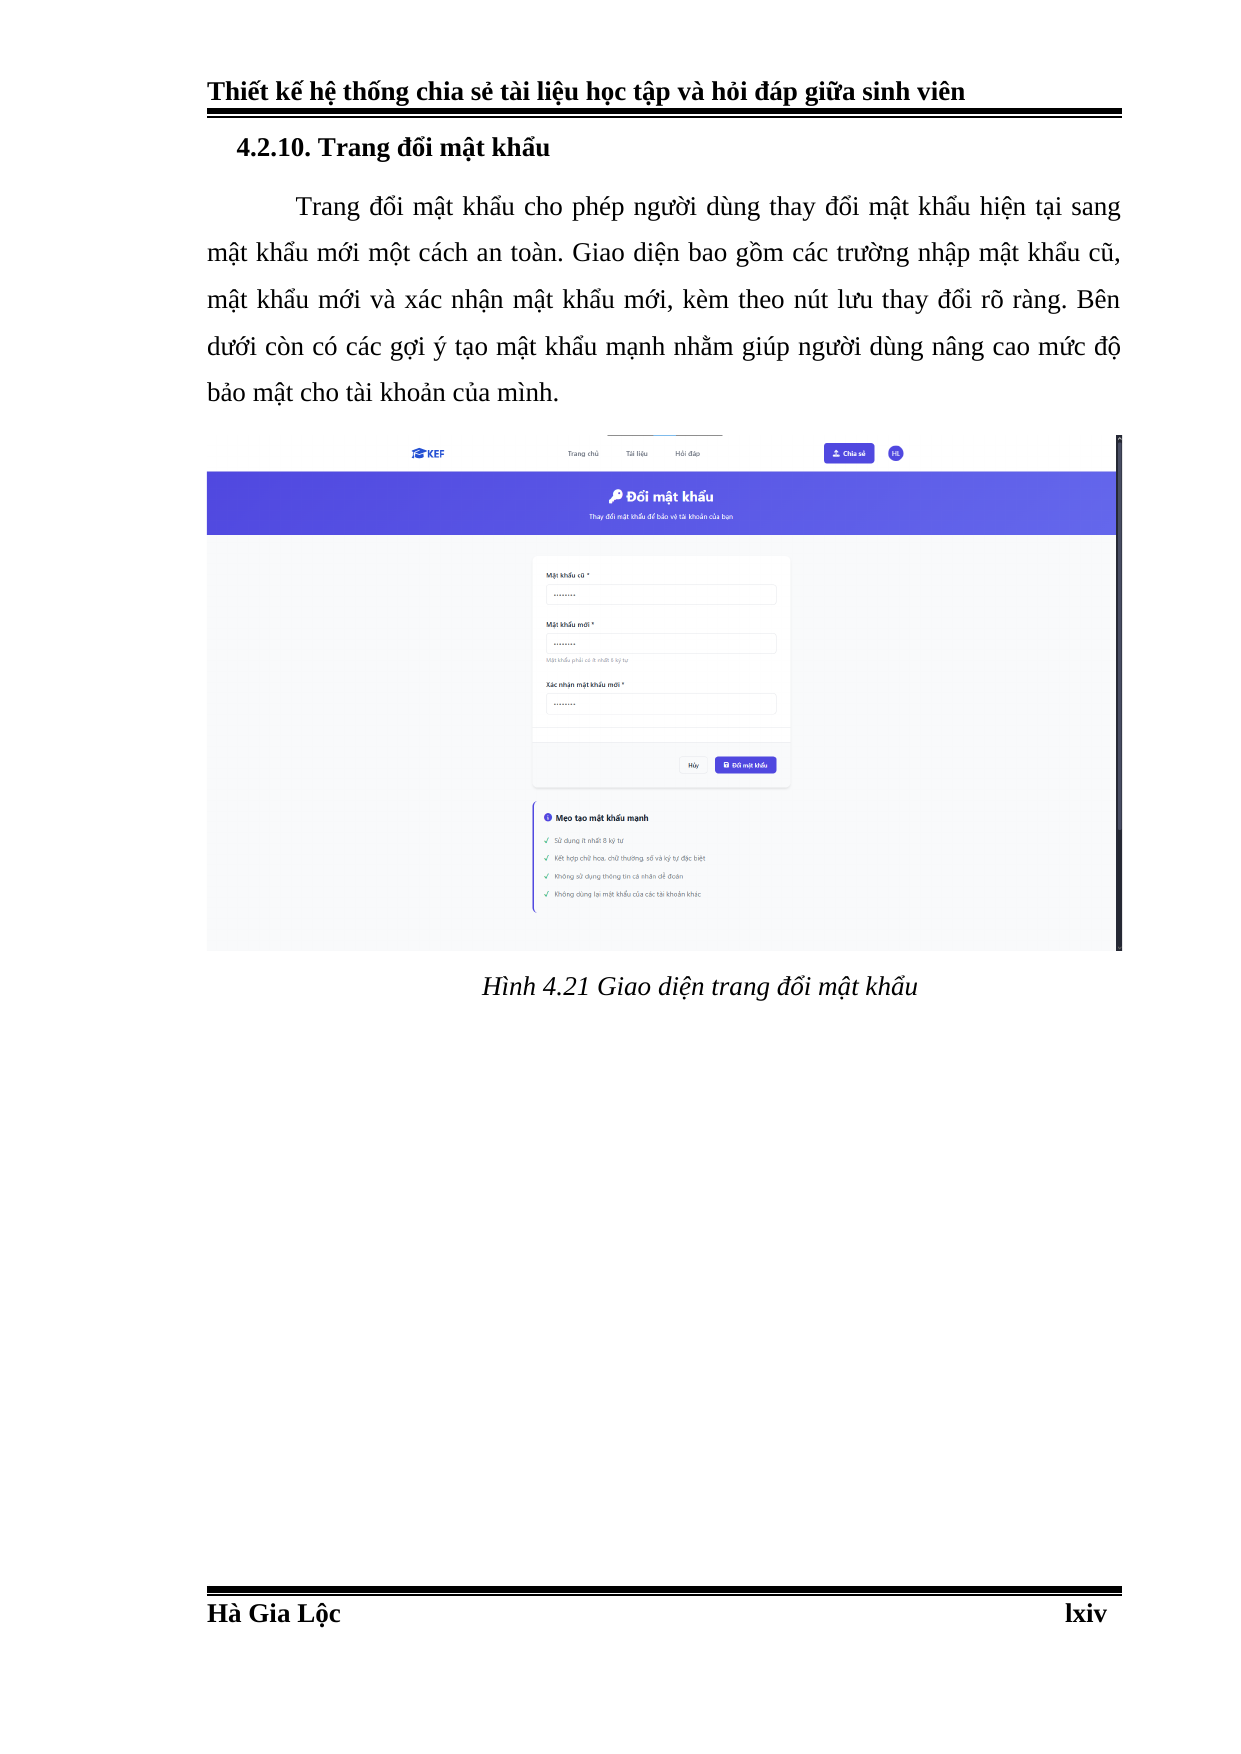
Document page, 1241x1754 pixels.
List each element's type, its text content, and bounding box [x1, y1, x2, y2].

text Trang đổi mật khẩu cho phép người dùng thay đổi mật khẩu hiện tại sang mật khẩu mới một cách an toàn. Giao diện bao gồm các trường nhập mật khẩu cũ, mật khẩu mới và xác nhận mật khẩu mới, kèm theo nút lưu thay đổi rõ ràng. Bên dưới còn có các gợi ý tạo mật khẩu mạnh nhằm giúp người dùng nâng cao mức độ bảo mật cho tài khoản của mình. [207, 190, 1122, 408]
subtitle Trang đổi mật khẩu [222, 131, 1122, 162]
picture [206, 435, 1123, 951]
